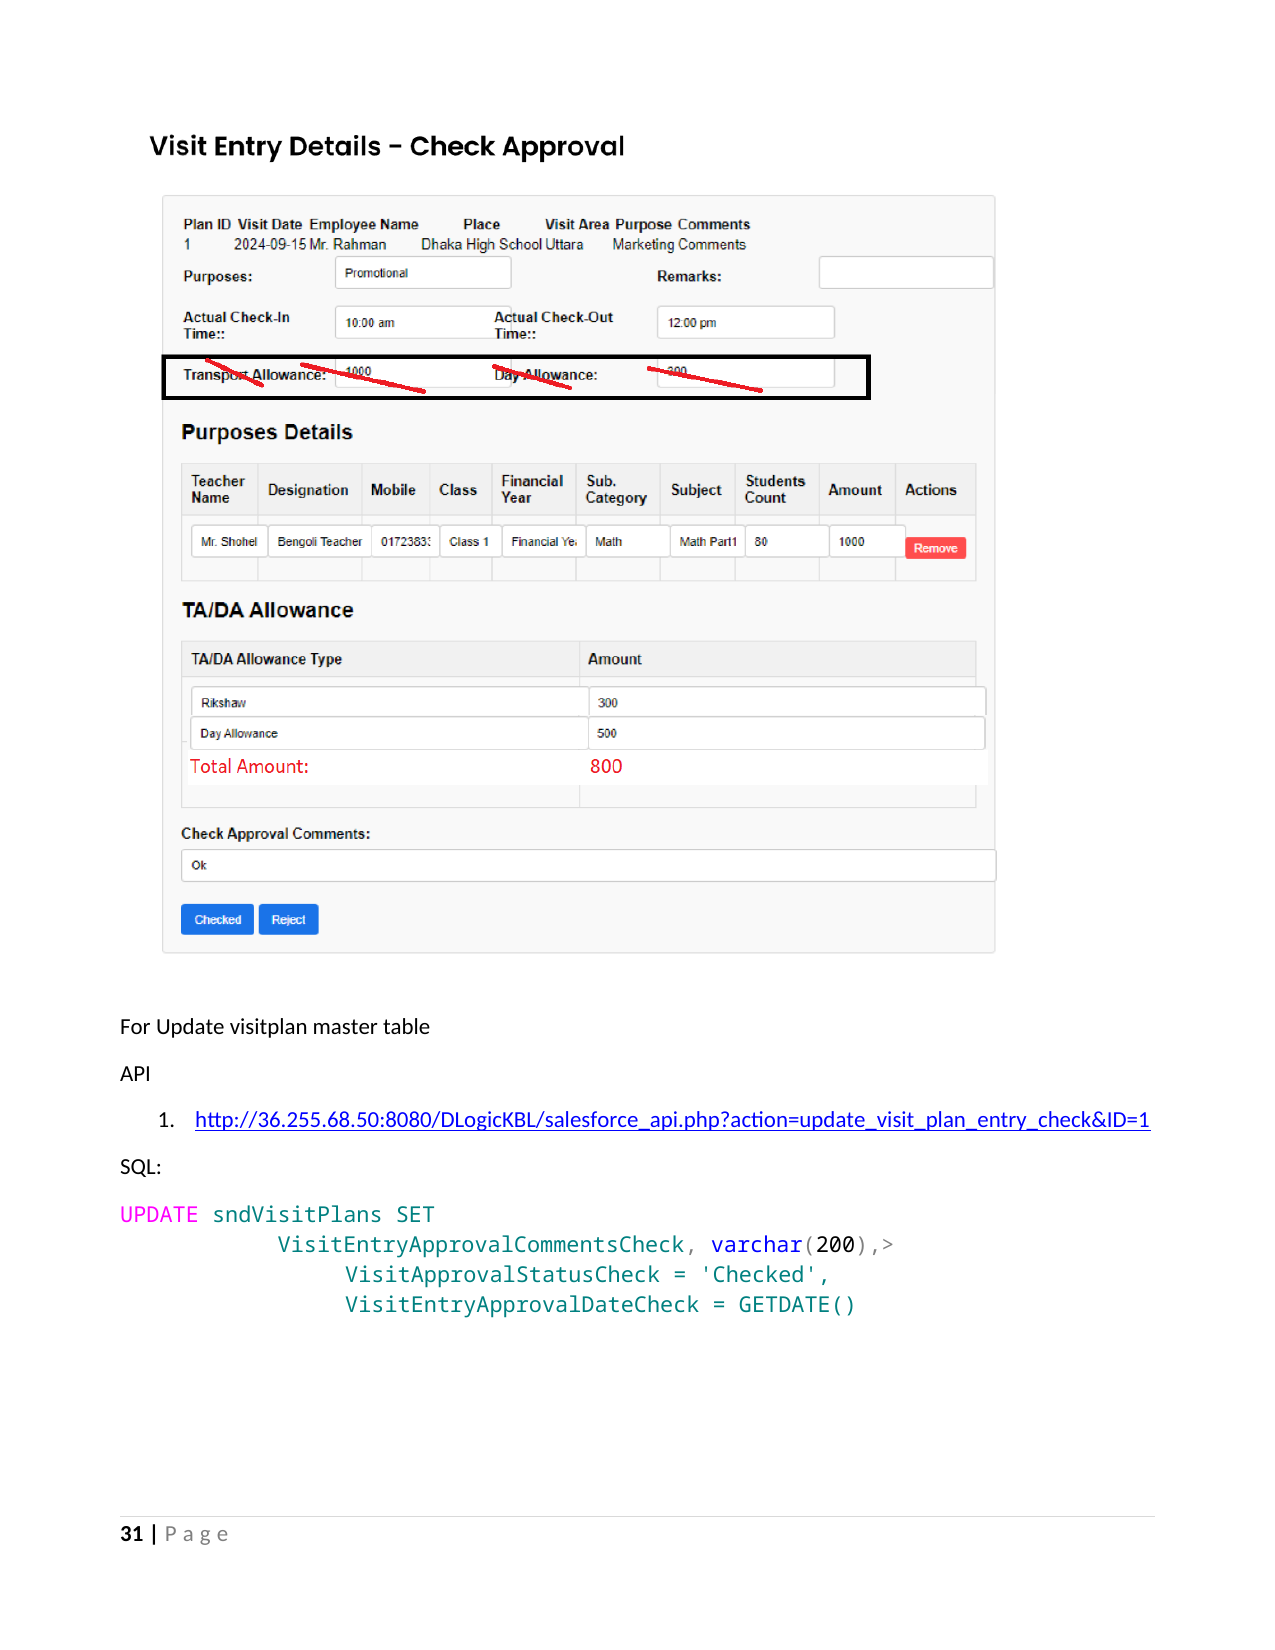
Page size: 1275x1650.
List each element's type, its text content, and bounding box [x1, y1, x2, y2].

text VisitApprovalStatusCheck = 'Checked', [120, 1259, 1155, 1289]
text For Update visitplan master table [120, 1012, 1155, 1040]
text API [120, 1059, 1155, 1087]
picture [120, 120, 1007, 993]
text VisitEntryApprovalDateCheck = GETDATE() [120, 1289, 1155, 1318]
list http://36.255.68.50:8080/DLogicKBL/salesforce_api.php?action=update_visit_plan_entry_check&ID=1 [157, 1106, 1155, 1133]
text VisitEntryApprovalCommentsCheck, varchar(200),> [120, 1229, 1155, 1259]
text SQL: [120, 1152, 1155, 1180]
text UPDATE sndVisitPlans SET [120, 1199, 1155, 1229]
